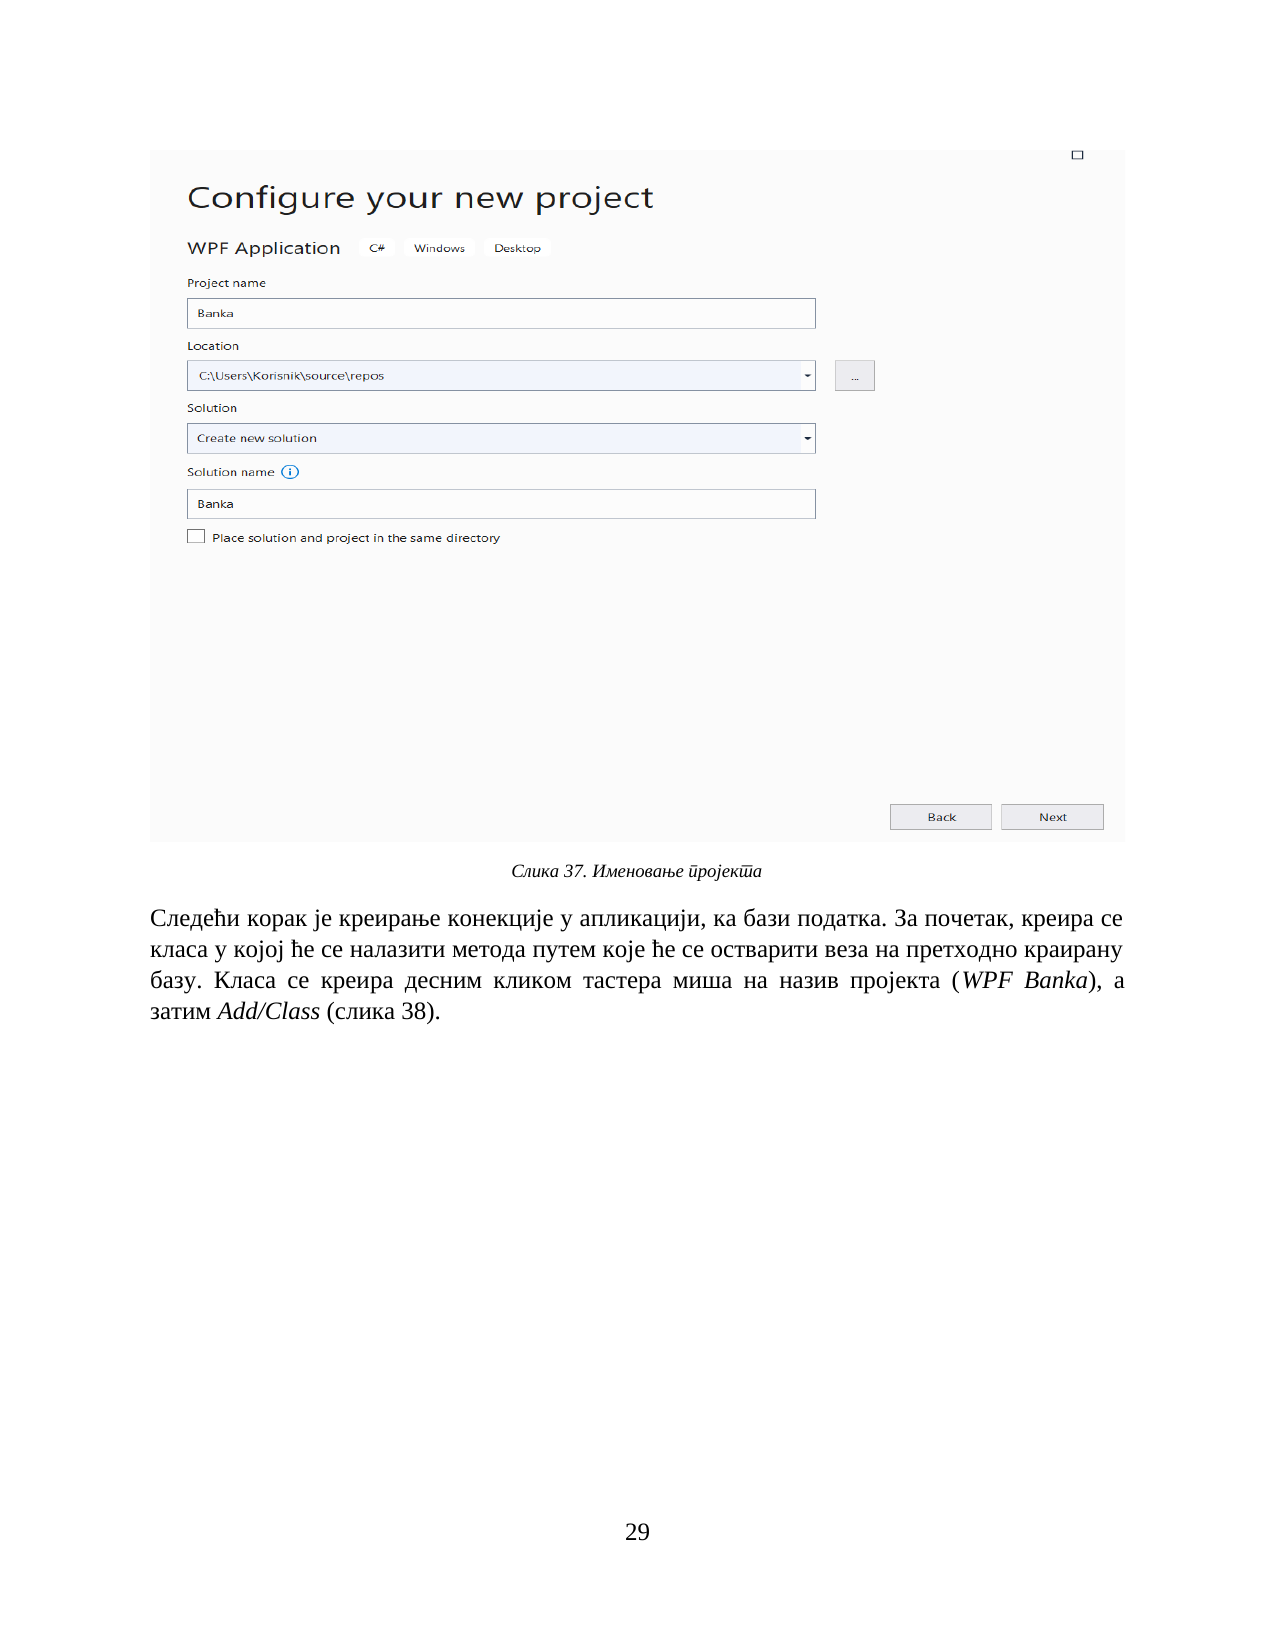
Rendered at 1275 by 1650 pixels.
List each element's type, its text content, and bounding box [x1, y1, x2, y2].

text Следећи корак је креирање конекције у апликацији, ка бази податка. За почетак, креира се класа у којој ће се налазити метода путем које ће се остварити веза на претходно краирану базу. Класа се креира десним кликом тастера миша на назив пројекта (WPF Banka), а затим Add/Class (слика 38). [150, 903, 1125, 1024]
text Слика 37. Именовање пројекта [150, 860, 1125, 882]
picture [150, 150, 1125, 842]
